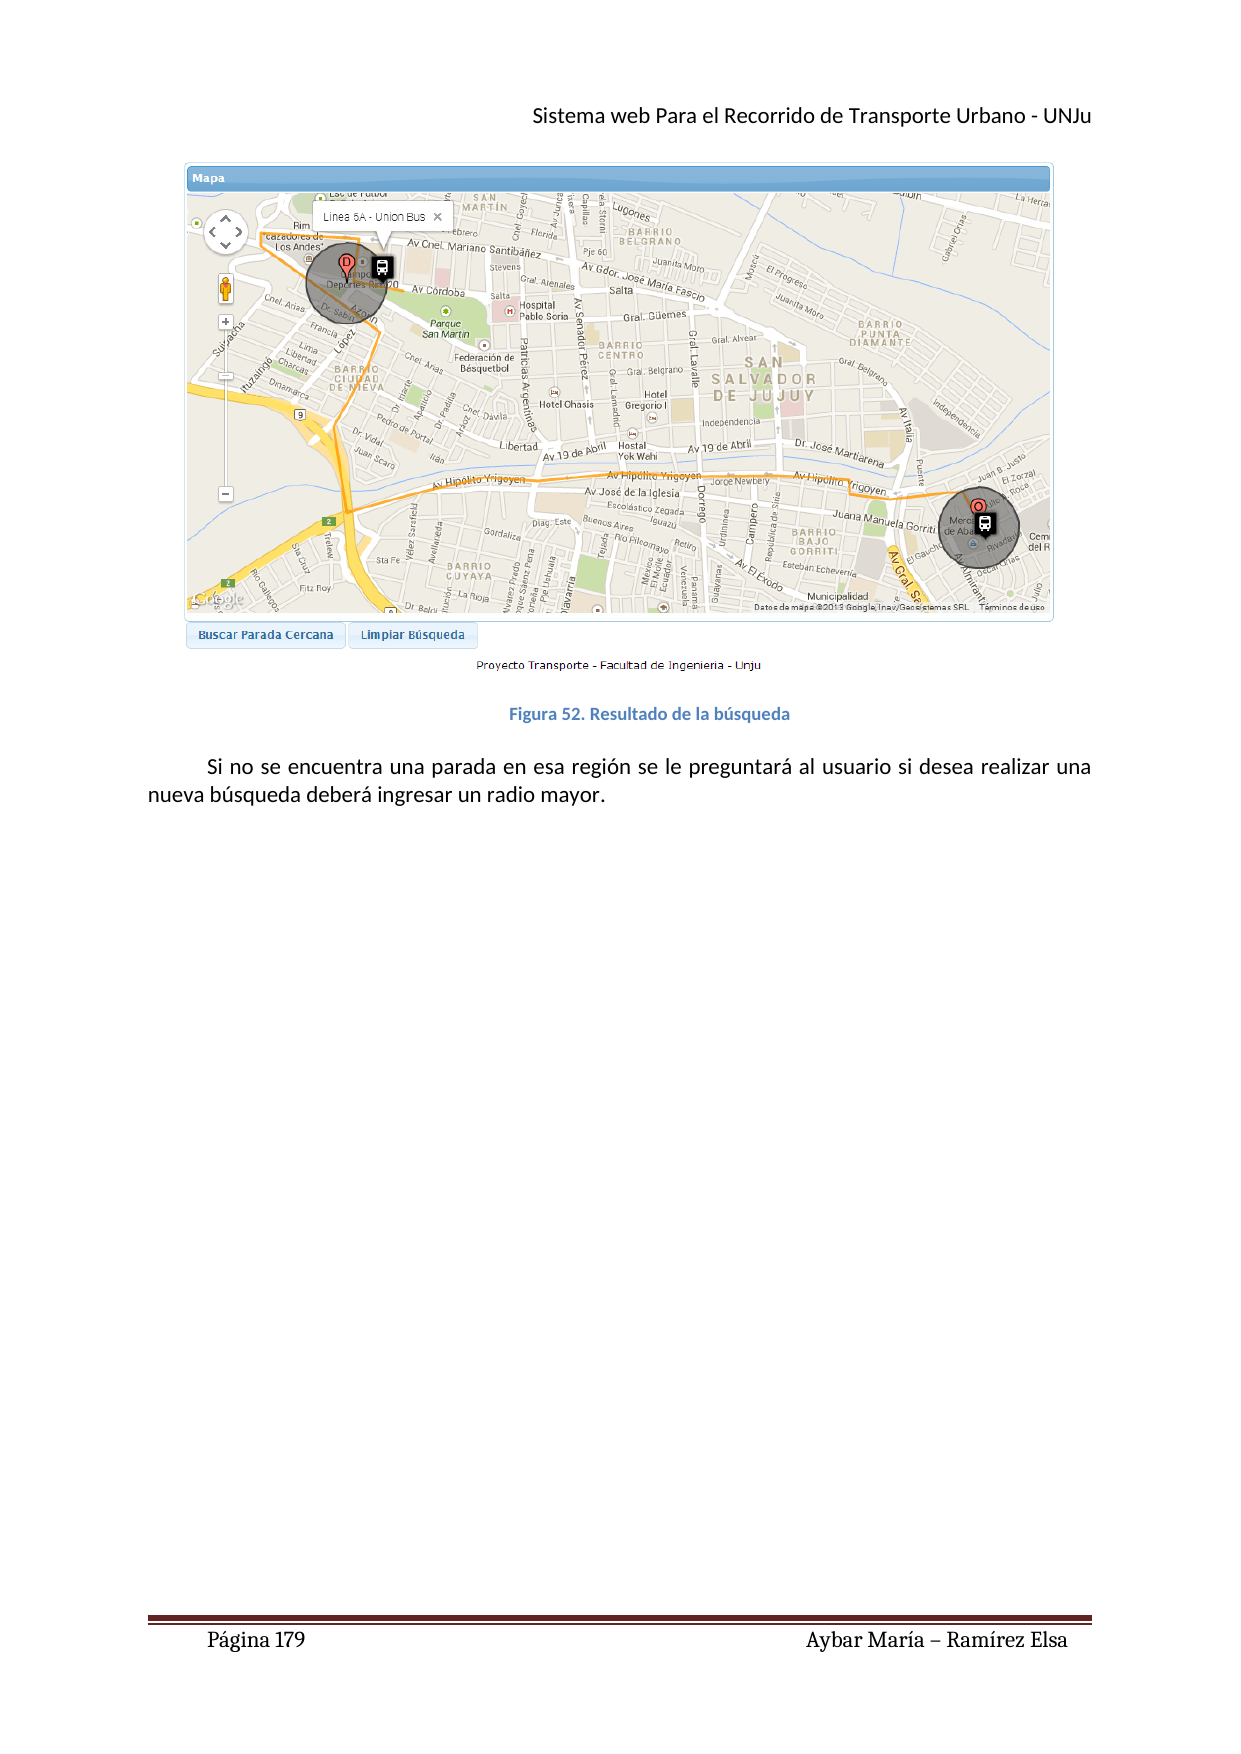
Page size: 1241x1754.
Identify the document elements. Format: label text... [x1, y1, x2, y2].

text Figura 52. Resultado de la búsqueda [148, 702, 1092, 725]
text Si no se encuentra una parada en esa región se le preguntará al usuario si desea realizar una nueva búsqueda deberá ingresar un radio mayor. [148, 752, 1092, 808]
picture [177, 156, 1063, 676]
